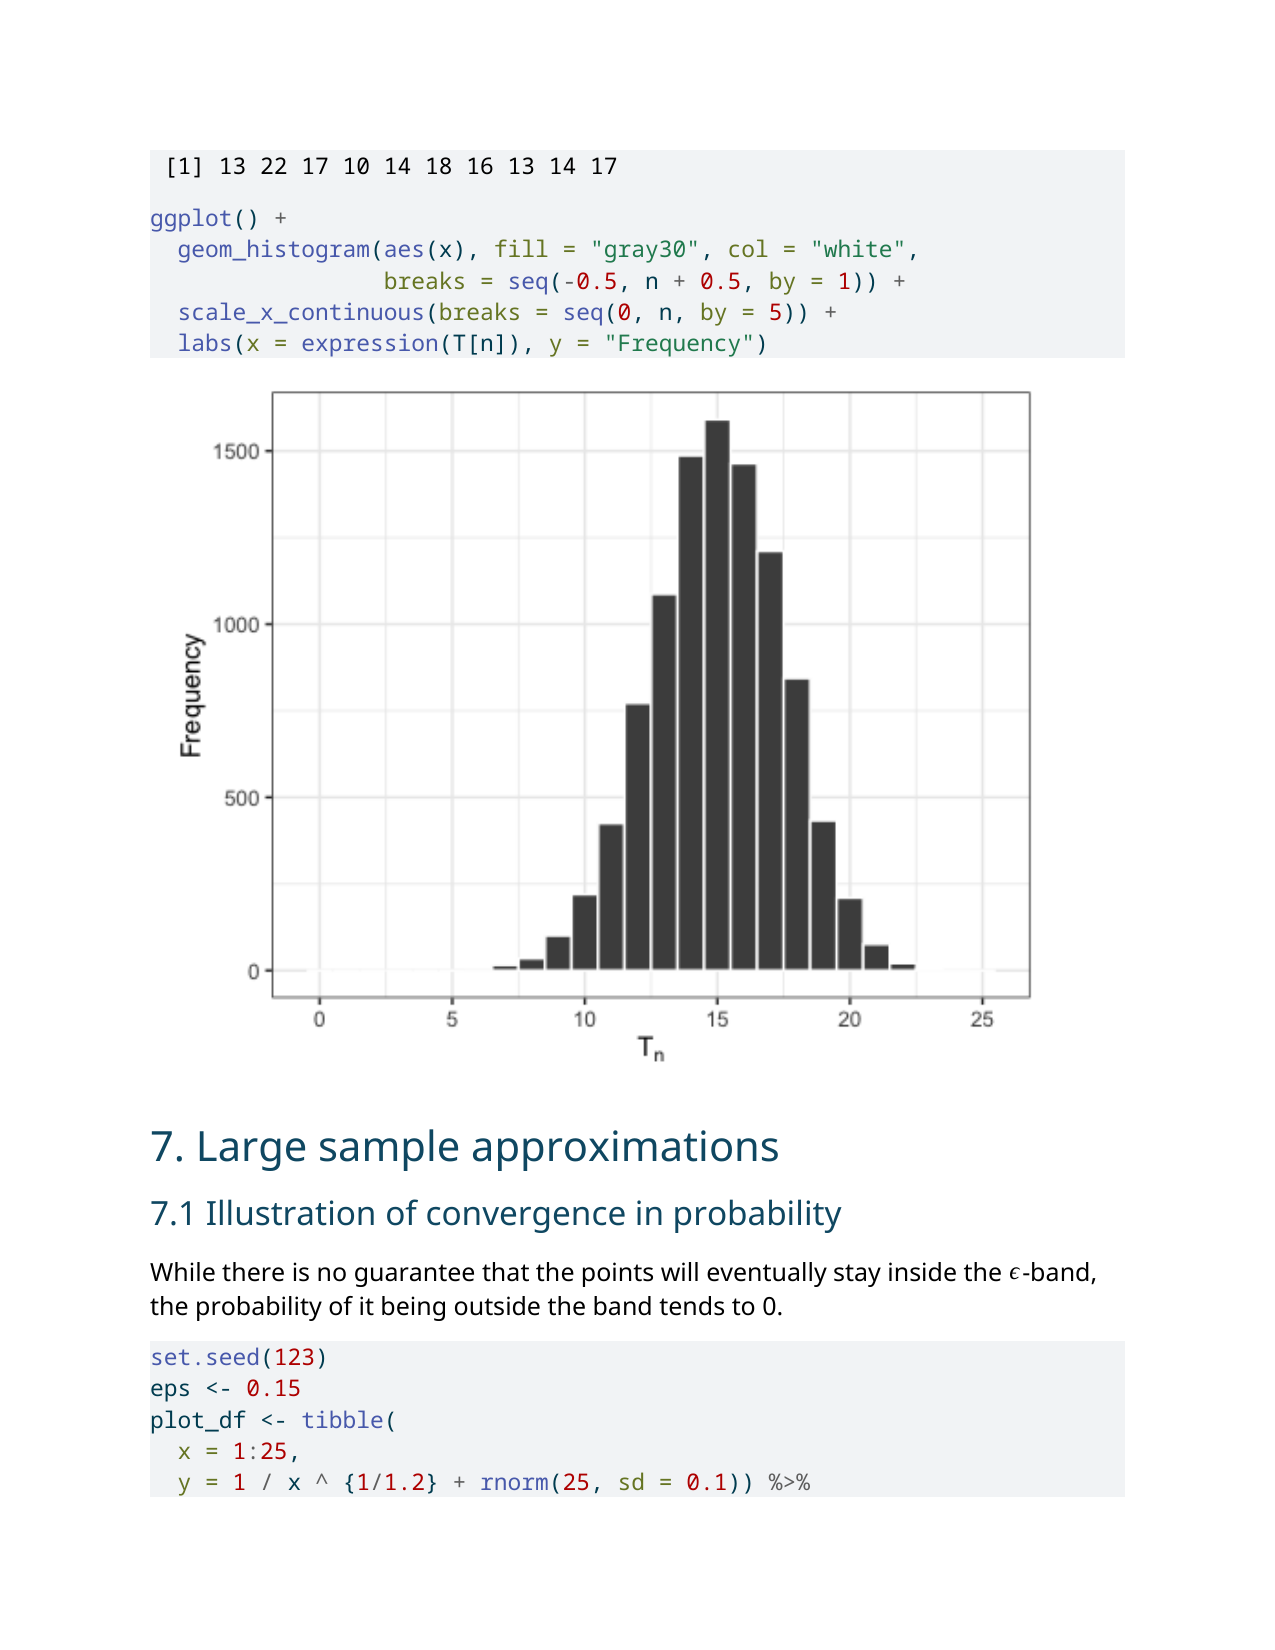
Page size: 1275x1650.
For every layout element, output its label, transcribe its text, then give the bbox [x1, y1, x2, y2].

subtitle 7.1 Illustration of convergence in probability [150, 1190, 1125, 1236]
text While there is no guarantee that the points will eventually stay inside the -band, the probability of it being outside the band tends to 0. [150, 1254, 1125, 1322]
text ggplot() + geom_histogram(aes(x), fill = "gray30", col = "white", breaks = seq(-0.5, n + 0.5, by = 1)) + scale_x_continuous(breaks = seq(0, n, by = 5)) + labs(x = expression(T[n]), y = "Frequency") [150, 202, 1125, 358]
picture [168, 379, 1044, 1080]
subtitle 7. Large sample approximations [150, 1117, 1125, 1173]
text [150, 1341, 1125, 1497]
text [1] 13 22 17 10 14 18 16 13 14 17 [150, 150, 1125, 181]
